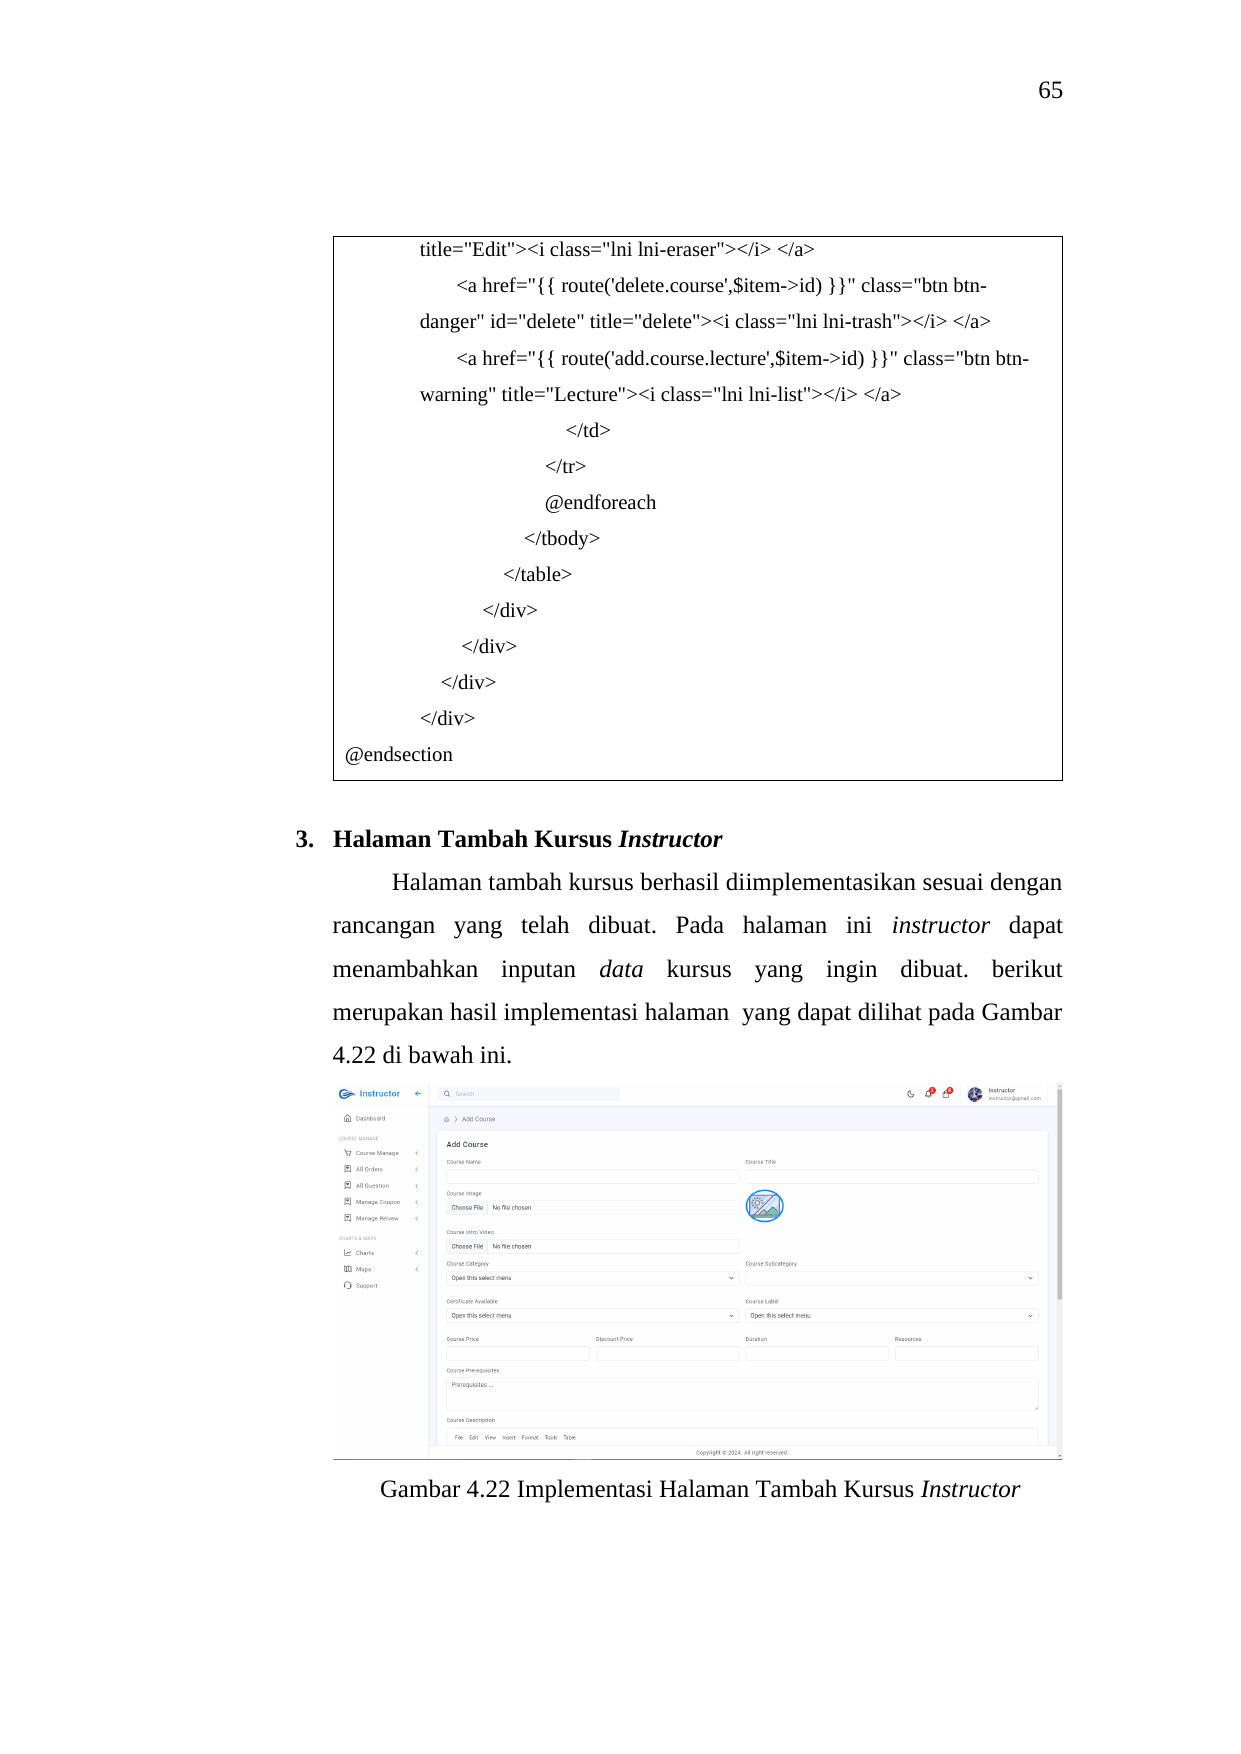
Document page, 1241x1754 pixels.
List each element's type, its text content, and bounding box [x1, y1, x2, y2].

text Gambar 4.22 Implementasi Halaman Tambah Kursus Instructor [340, 1474, 1063, 1503]
list Halaman Tambah Kursus Instructor [295, 824, 1063, 853]
list Halaman tambah kursus berhasil diimplementasikan sesuai dengan rancangan yang telah dibuat. Pada halaman ini instructor dapat menambahkan inputan data kursus yang ingin dibuat. berikut merupakan hasil implementasi halaman yang dapat dilihat pada Gambar 4.22 di bawah ini. [332, 867, 1063, 1069]
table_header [334, 237, 1062, 780]
picture [333, 1083, 1063, 1460]
